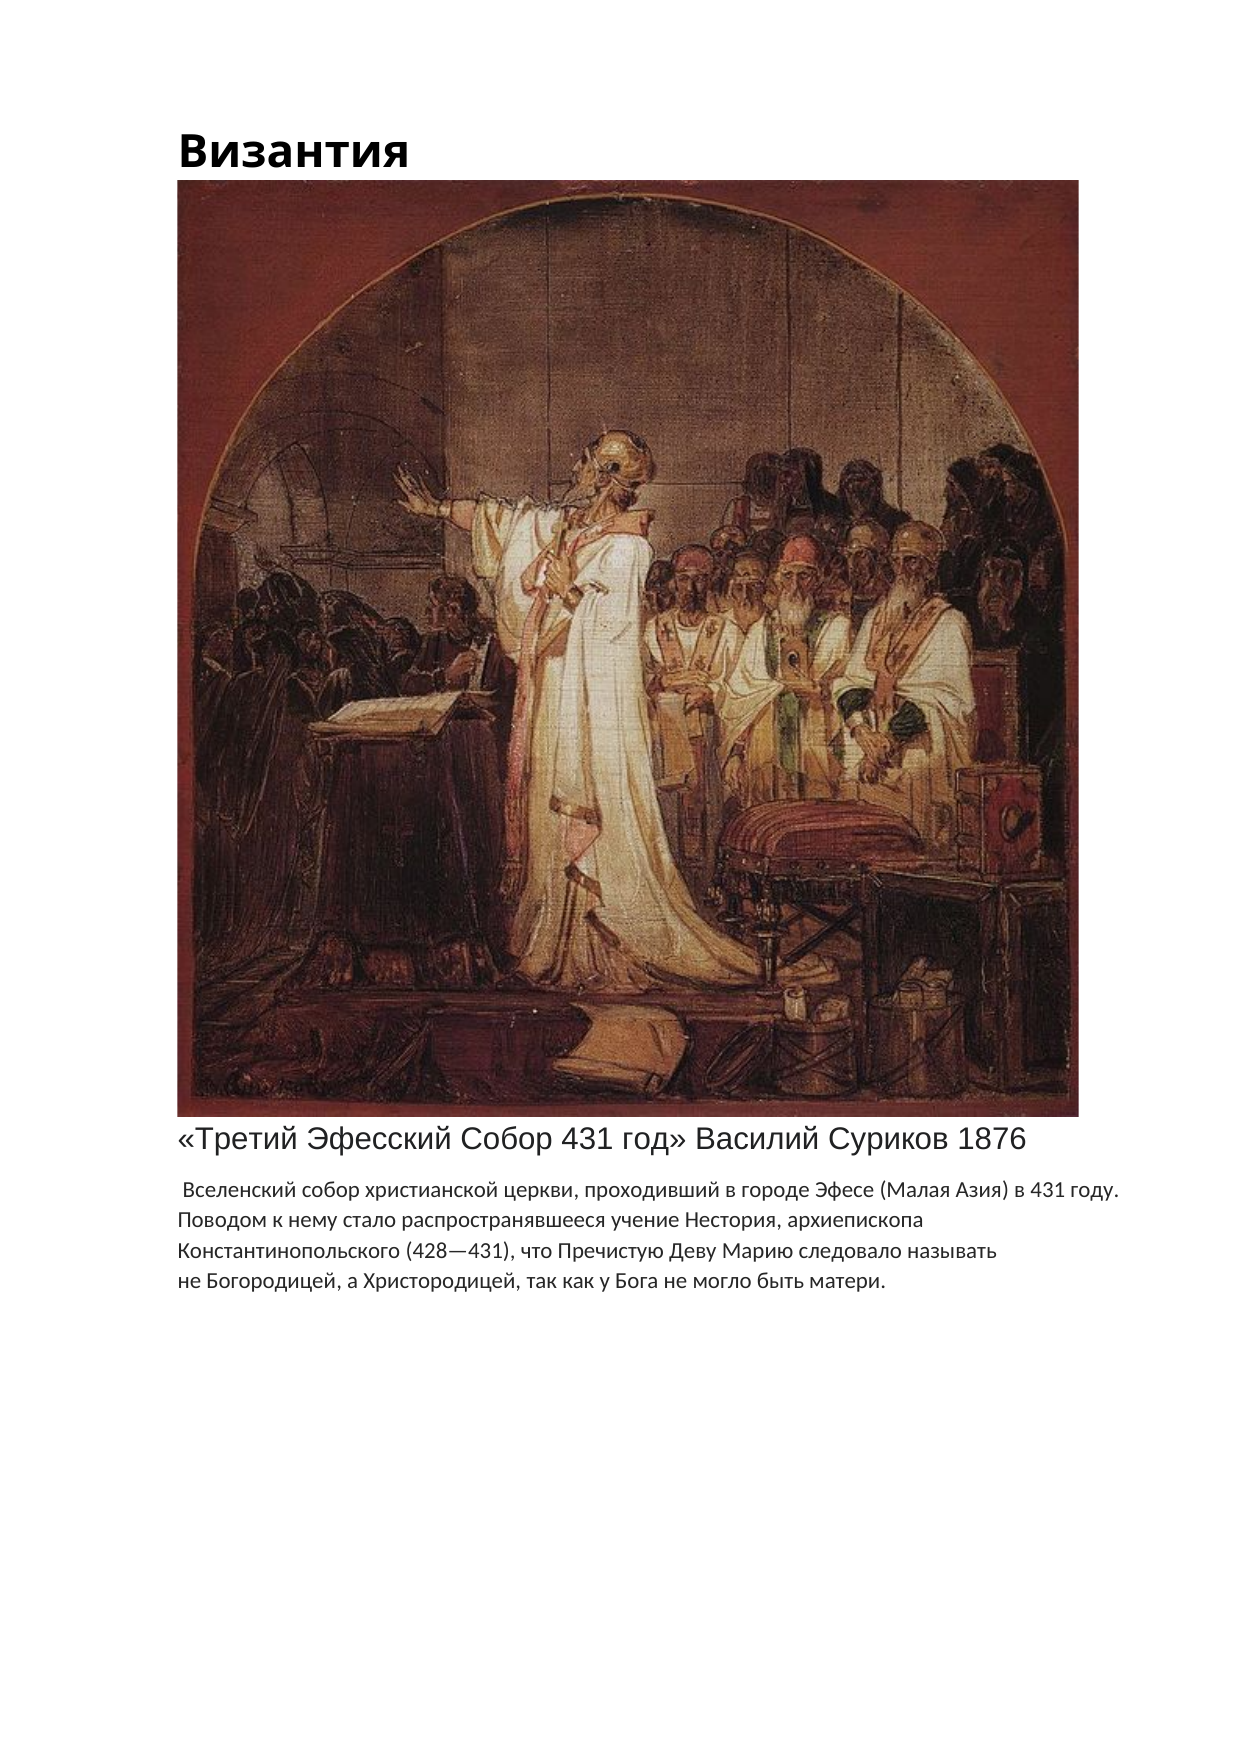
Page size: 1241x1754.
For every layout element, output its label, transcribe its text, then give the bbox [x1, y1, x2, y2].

subtitle Византия [177, 118, 1152, 181]
picture [177, 180, 1079, 1117]
text Вселенский собор христианской церкви, проходивший в городе Эфесе (Малая Азия) в 431 году. Поводом к нему стало распространявшееся учение Нестория, архиепископа Константинопольского (428—431), что Пречистую Деву Марию следовало называть не Богородицей, а Христородицей, так как у Бога не могло быть матери. [177, 1175, 1152, 1294]
